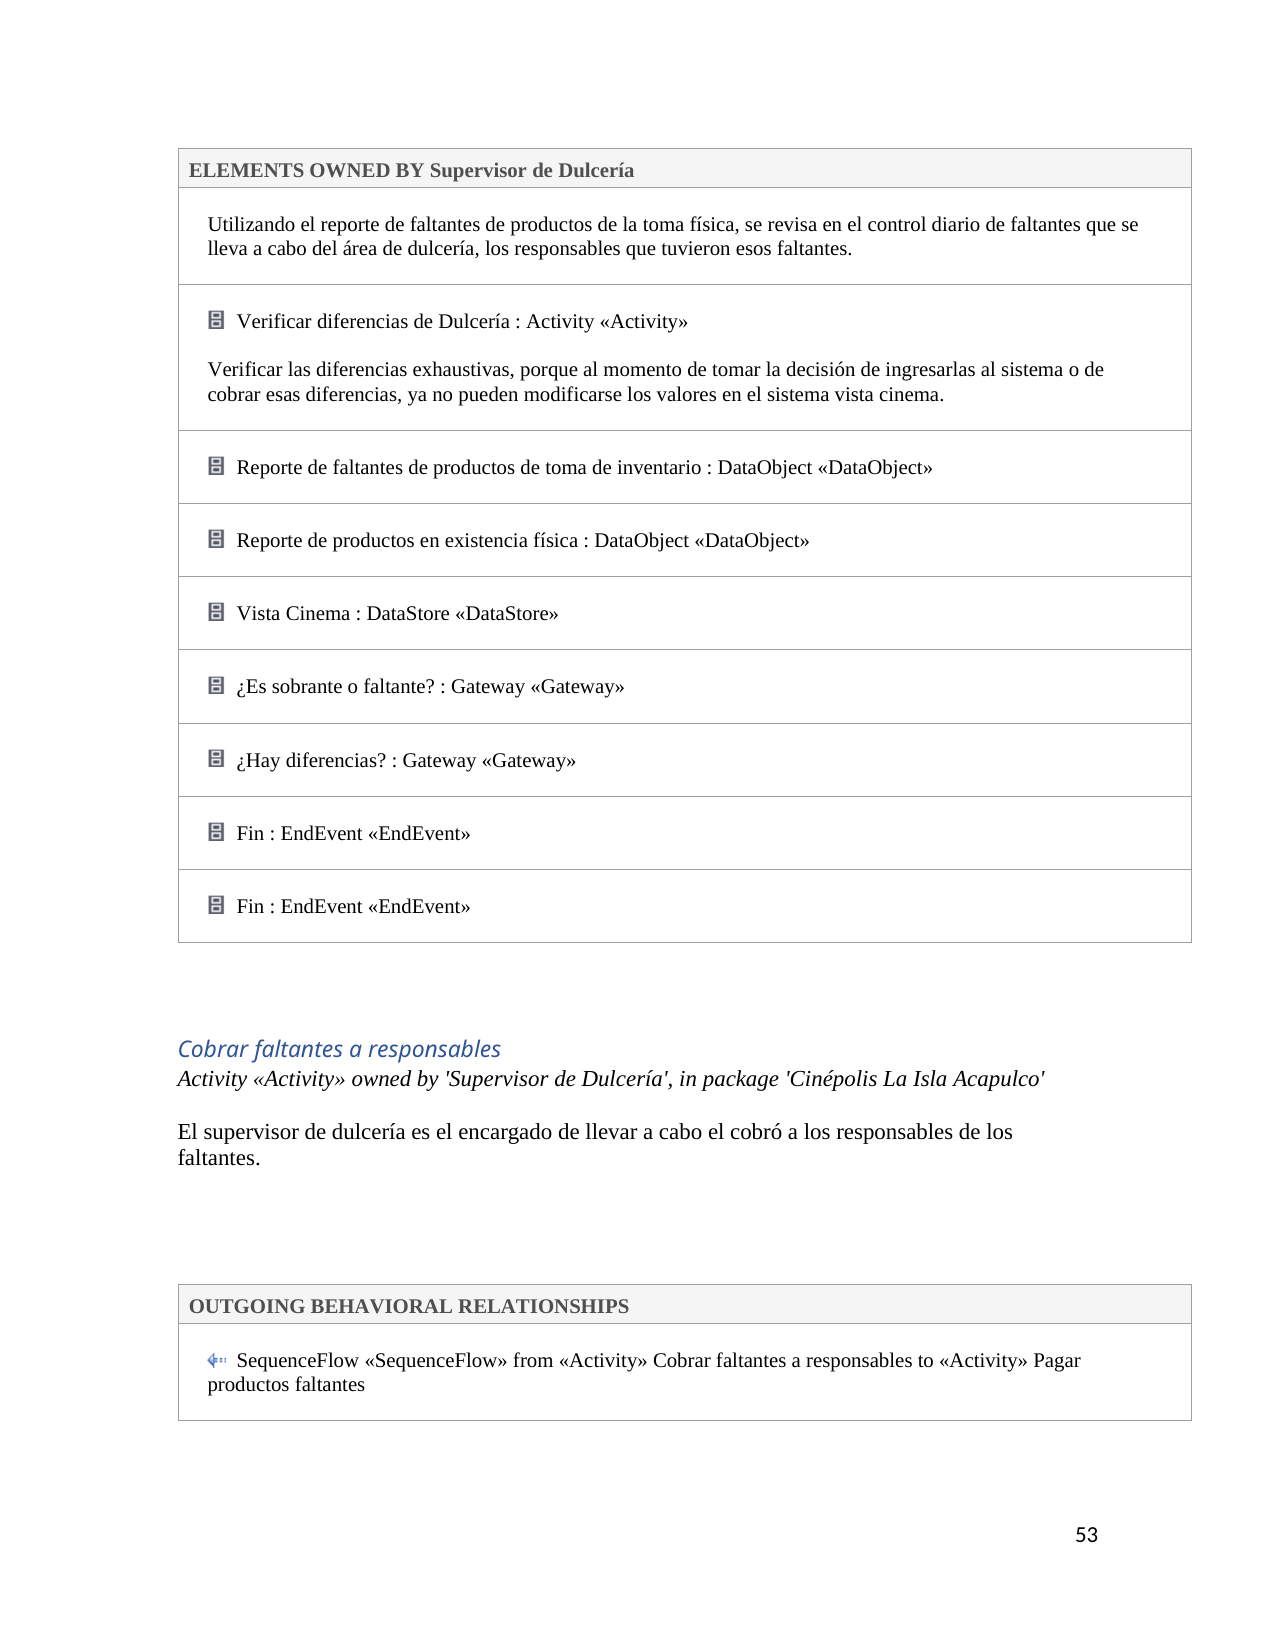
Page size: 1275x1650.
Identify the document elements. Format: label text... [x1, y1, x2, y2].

picture [207, 1348, 226, 1368]
picture [207, 455, 226, 475]
table_cell Reporte de productos en existencia física : DataObject «DataObject» [179, 504, 1191, 576]
table_cell ¿Hay diferencias? : Gateway «Gateway» [179, 724, 1191, 796]
table_header ELEMENTS OWNED BY Supervisor de Dulcería [179, 149, 1191, 187]
table_cell SequenceFlow «SequenceFlow» from «Activity» Cobrar faltantes a responsables to «Activity» Pagar productos faltantes [179, 1324, 1191, 1420]
table_cell Vista Cinema : DataStore «DataStore» [179, 577, 1191, 649]
table_cell Reporte de faltantes de productos de toma de inventario : DataObject «DataObject» [179, 431, 1191, 503]
picture [207, 894, 226, 914]
picture [207, 601, 226, 621]
picture [207, 675, 226, 694]
table_cell ¿Es sobrante o faltante? : Gateway «Gateway» [179, 650, 1191, 722]
table_cell Fin : EndEvent «EndEvent» [179, 870, 1191, 942]
table_cell Fin : EndEvent «EndEvent» [179, 797, 1191, 869]
picture [207, 310, 226, 329]
subtitle Cobrar faltantes a responsables [177, 1033, 1098, 1064]
text Activity «Activity» owned by 'Supervisor de Dulcería', in package 'Cinépolis La Isla Acapulco' [177, 1065, 1098, 1092]
picture [207, 821, 226, 841]
table_header OUTGOING BEHAVIORAL RELATIONSHIPS [179, 1285, 1191, 1323]
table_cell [179, 188, 1191, 284]
picture [207, 528, 226, 548]
text El supervisor de dulcería es el encargado de llevar a cabo el cobró a los responsables de los faltantes. [177, 1118, 1098, 1171]
picture [207, 748, 226, 767]
table_cell Verificar diferencias de Dulcería : Activity «Activity» Verificar las diferencias exhaustivas, porque al momento de tomar la decisión de ingresarlas al sistema o de cobrar esas diferencias, ya no pueden modificarse los valores en el sistema vista cinema. [179, 285, 1191, 429]
